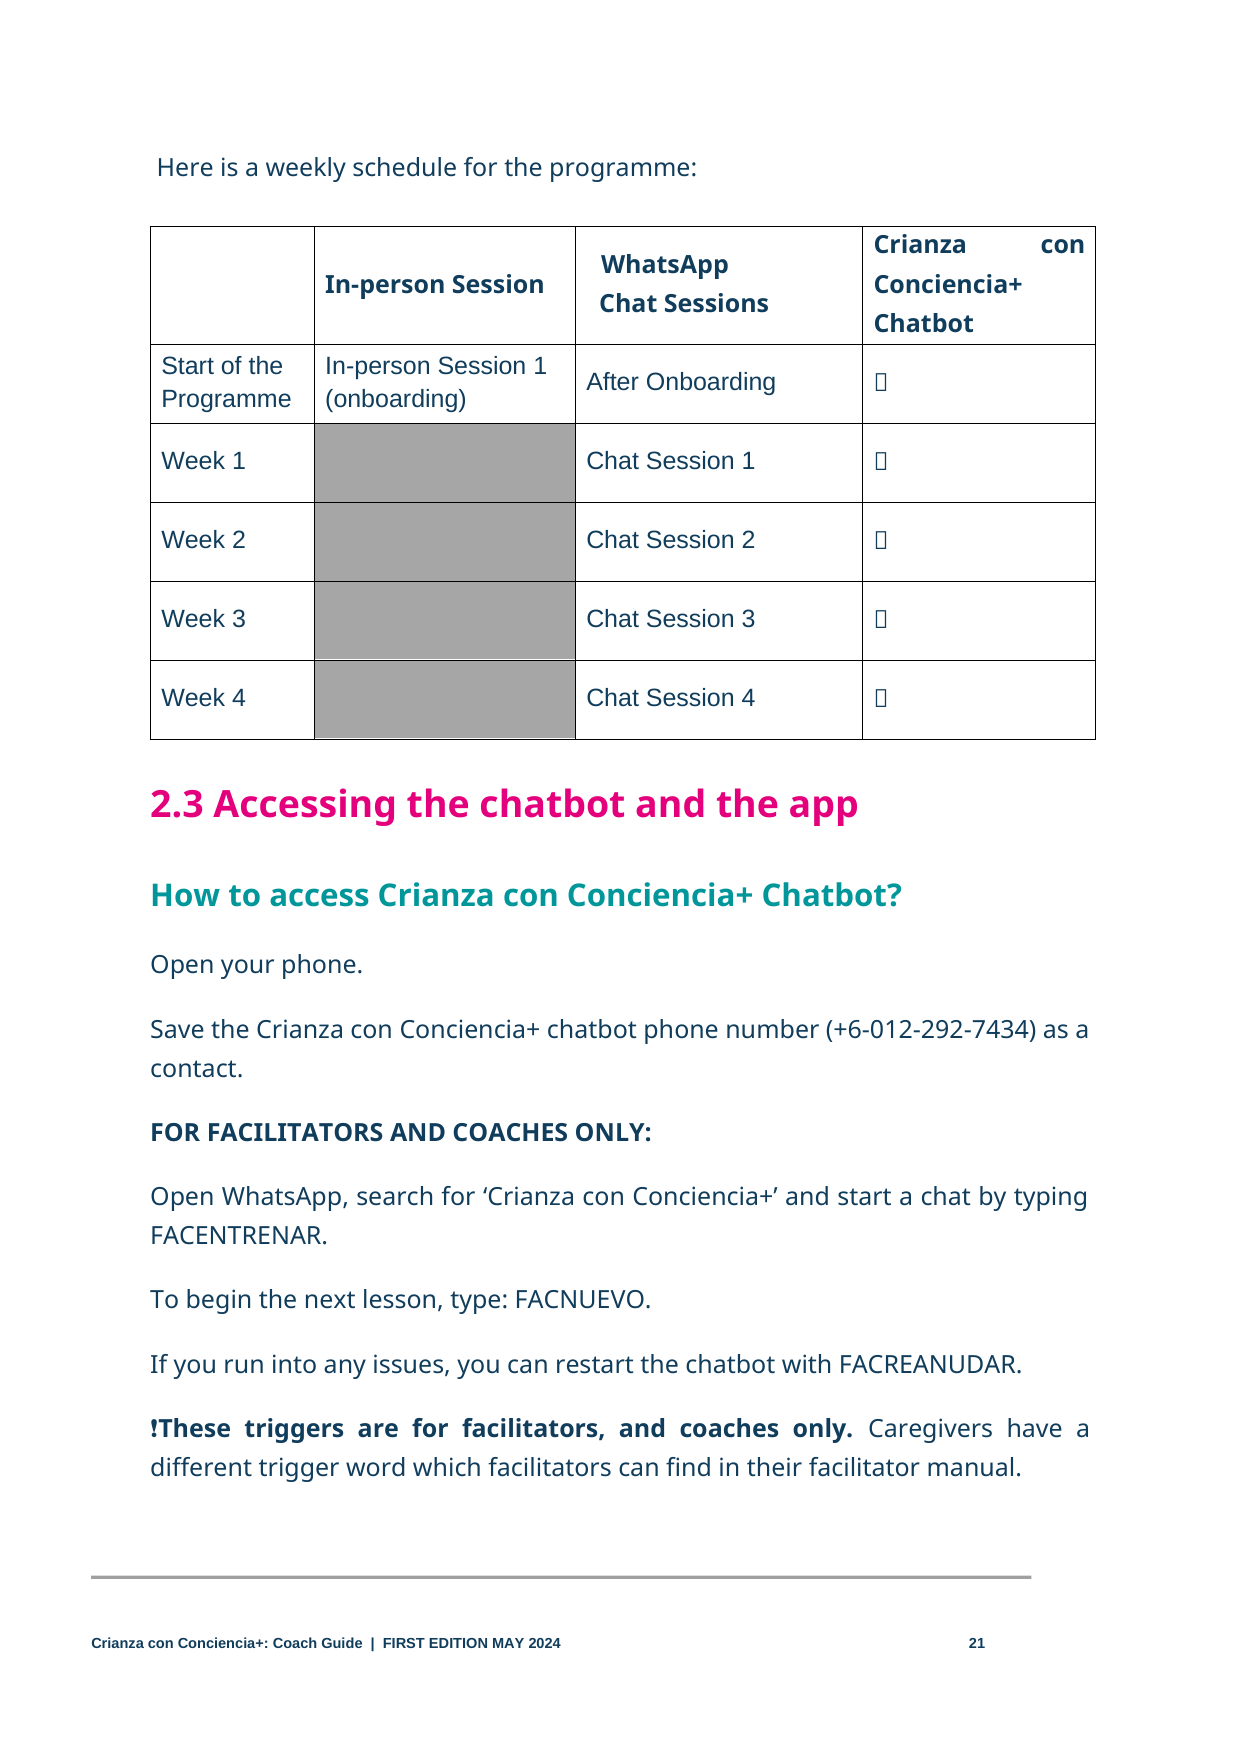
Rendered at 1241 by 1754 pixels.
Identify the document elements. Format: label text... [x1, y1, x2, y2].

table_cell Week 3 [151, 582, 314, 659]
text ❗These triggers are for facilitators, and coaches only. Caregivers have a different trigger word which facilitators can find in their facilitator manual. [150, 1411, 1090, 1484]
table_cell Chat Session 3 [576, 582, 862, 659]
table_cell Chat Session 2 [576, 503, 862, 581]
table_cell Week 4 [151, 661, 314, 738]
table_cell Chat Session 1 [576, 424, 862, 502]
text FOR FACILITATORS AND COACHES ONLY: [150, 1115, 1090, 1149]
table_cell In-person Session 1 (onboarding) [315, 345, 575, 423]
table_cell Start of the Programme [151, 345, 314, 423]
table_cell Chat Session 4 [576, 661, 862, 738]
table_cell [315, 424, 575, 502]
table_header Crianza con Conciencia+ Chatbot [863, 227, 1095, 344]
text Save the Crianza con Conciencia+ chatbot phone number (+6-012-292-7434) as a contact. [150, 1011, 1090, 1084]
table_cell ✅ [863, 582, 1095, 659]
text Open your phone. [150, 947, 1090, 981]
text If you run into any issues, you can restart the chatbot with FACREANUDAR. [150, 1346, 1090, 1380]
table_cell ✅ [863, 424, 1095, 502]
text To begin the next lesson, type: FACNUEVO. [150, 1282, 1090, 1316]
table_header In-person Session [315, 227, 575, 344]
table_cell [315, 661, 575, 738]
table_cell [315, 503, 575, 581]
table_cell ✅ [863, 345, 1095, 423]
table_cell ✅ [863, 661, 1095, 738]
table_cell ✅ [863, 503, 1095, 581]
text Here is a weekly schedule for the programme: [150, 150, 1090, 184]
table_cell After Onboarding [576, 345, 862, 423]
table_header WhatsApp Chat Sessions [576, 227, 862, 344]
table_header [151, 227, 314, 344]
subtitle How to access Crianza con Conciencia+ Chatbot? [150, 873, 1090, 916]
subtitle 2.3 Accessing the chatbot and the app [150, 777, 1090, 828]
text Open WhatsApp, search for ‘Crianza con Conciencia+’ and start a chat by typing FACENTRENAR. [150, 1179, 1090, 1252]
table_cell Week 2 [151, 503, 314, 581]
table_cell [315, 582, 575, 659]
table_cell Week 1 [151, 424, 314, 502]
